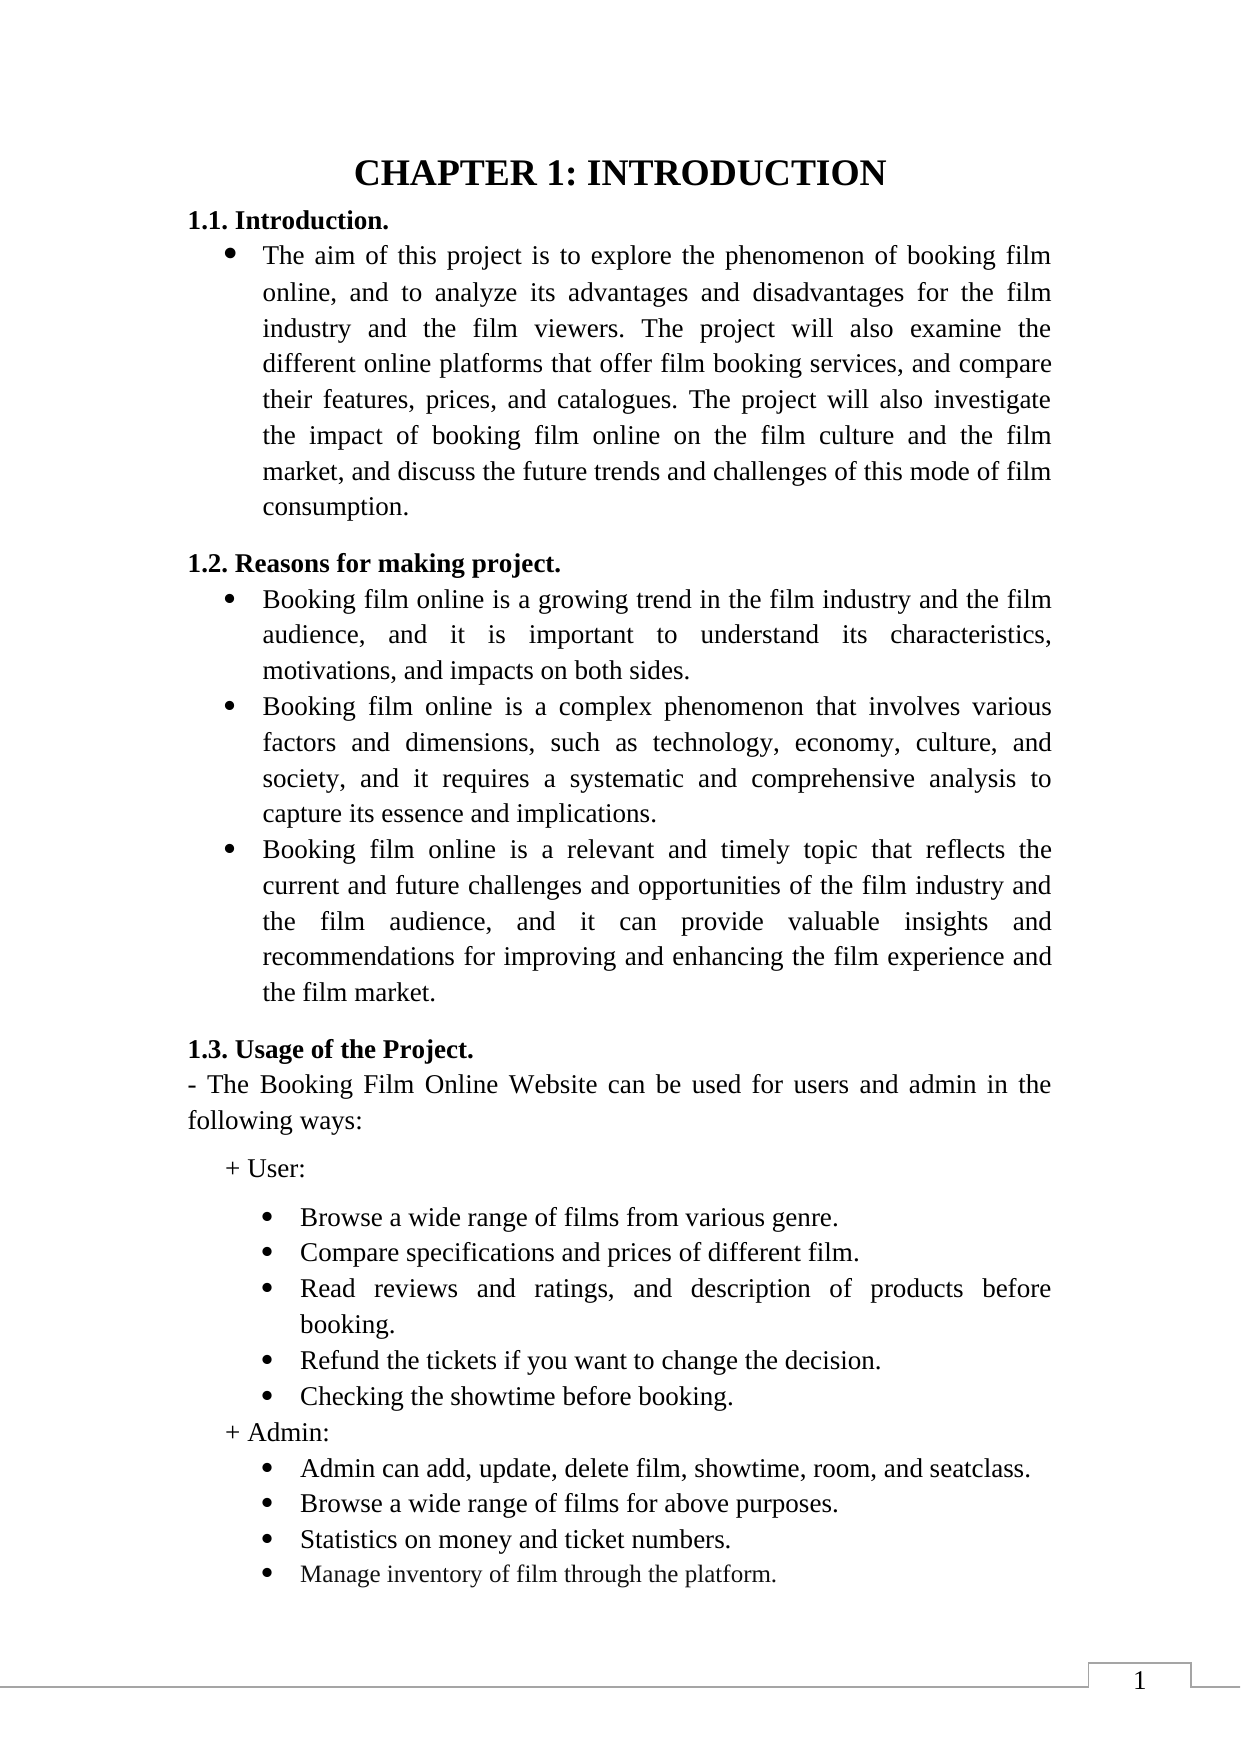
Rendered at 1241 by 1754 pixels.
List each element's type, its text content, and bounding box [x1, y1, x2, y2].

list Checking the showtime before booking. [262, 1380, 1053, 1411]
list Manage inventory of film through the platform. [262, 1559, 1053, 1589]
list Booking film online is a complex phenomenon that involves various factors and dimensions, such as technology, economy, culture, and society, and it requires a systematic and comprehensive analysis to capture its essence and implications. [225, 690, 1053, 828]
list Admin can add, update, delete film, showtime, room, and seatclass. [262, 1452, 1053, 1483]
list Statistics on money and ticket numbers. [262, 1523, 1053, 1555]
list Read reviews and ratings, and description of products before booking. [262, 1272, 1053, 1339]
list Booking film online is a relevant and timely topic that reflects the current and future challenges and opportunities of the film industry and the film audience, and it can provide valuable insights and recommendations for improving and enhancing the film experience and the film market. [225, 833, 1053, 1007]
subtitle 1.2. Reasons for making project. [187, 547, 1053, 578]
list Browse a wide range of films from various genre. [262, 1201, 1053, 1232]
list The aim of this project is to explore the phenomenon of booking film online, and to analyze its advantages and disadvantages for the film industry and the film viewers. The project will also examine the different online platforms that offer film booking services, and compare their features, prices, and catalogues. The project will also investigate the impact of booking film online on the film culture and the film market, and discuss the future trends and challenges of this mode of film consumption. [225, 239, 1053, 522]
subtitle 1.1. Introduction. [187, 204, 1053, 235]
list Browse a wide range of films for above purposes. [262, 1488, 1053, 1519]
subtitle 1.3. Usage of the Project. [187, 1033, 1053, 1064]
list Booking film online is a growing trend in the film industry and the film audience, and it is important to understand its characteristics, motivations, and impacts on both sides. [225, 583, 1053, 686]
list Compare specifications and prices of different film. [262, 1237, 1053, 1268]
subtitle CHAPTER 1: INTRODUCTION [187, 150, 1053, 193]
text - The Booking Film Online Website can be used for users and admin in the following ways: [187, 1068, 1053, 1135]
text + User: [225, 1152, 1053, 1183]
list Refund the tickets if you want to change the decision. [262, 1344, 1053, 1375]
list + Admin: [225, 1416, 1053, 1447]
